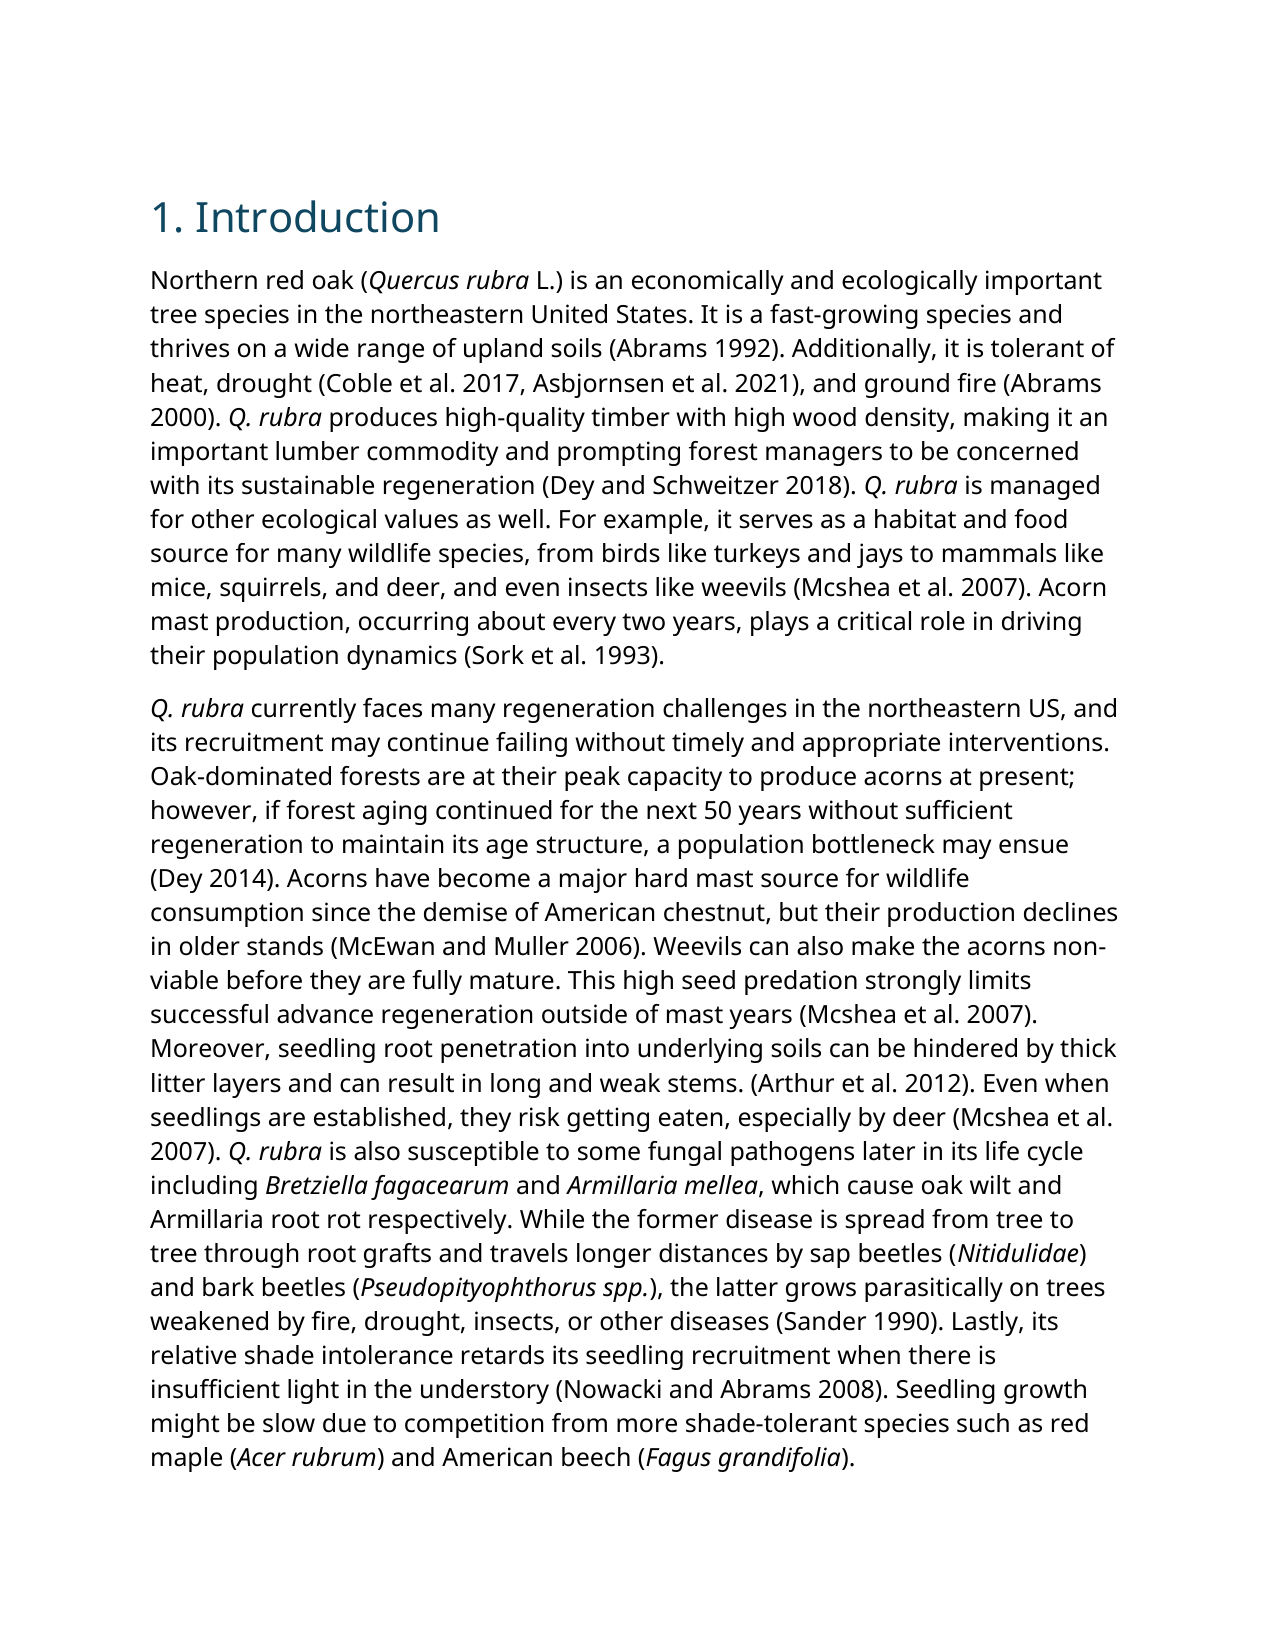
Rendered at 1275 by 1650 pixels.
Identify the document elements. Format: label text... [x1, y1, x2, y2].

subtitle 1. Introduction [150, 187, 1125, 244]
text Northern red oak (Quercus rubra L.) is an economically and ecologically important tree species in the northeastern United States. It is a fast-growing species and thrives on a wide range of upland soils (Abrams 1992). Additionally, it is tolerant of heat, drought (Coble et al. 2017, Asbjornsen et al. 2021), and ground fire (Abrams 2000). Q. rubra produces high-quality timber with high wood density, making it an important lumber commodity and prompting forest managers to be concerned with its sustainable regeneration (Dey and Schweitzer 2018). Q. rubra is managed for other ecological values as well. For example, it serves as a habitat and food source for many wildlife species, from birds like turkeys and jays to mammals like mice, squirrels, and deer, and even insects like weevils (Mcshea et al. 2007). Acorn mast production, occurring about every two years, plays a critical role in driving their population dynamics (Sork et al. 1993). [150, 263, 1125, 672]
text Q. rubra currently faces many regeneration challenges in the northeastern US, and its recruitment may continue failing without timely and appropriate interventions. Oak-dominated forests are at their peak capacity to produce acorns at present; however, if forest aging continued for the next 50 years without sufficient regeneration to maintain its age structure, a population bottleneck may ensue (Dey 2014). Acorns have become a major hard mast source for wildlife consumption since the demise of American chestnut, but their production declines in older stands (McEwan and Muller 2006). Weevils can also make the acorns non-viable before they are fully mature. This high seed predation strongly limits successful advance regeneration outside of mast years (Mcshea et al. 2007). Moreover, seedling root penetration into underlying soils can be hindered by thick litter layers and can result in long and weak stems. (Arthur et al. 2012). Even when seedlings are established, they risk getting eaten, especially by deer (Mcshea et al. 2007). Q. rubra is also susceptible to some fungal pathogens later in its life cycle including Bretziella fagacearum and Armillaria mellea, which cause oak wilt and Armillaria root rot respectively. While the former disease is spread from tree to tree through root grafts and travels longer distances by sap beetles (Nitidulidae) and bark beetles (Pseudopityophthorus spp.), the latter grows parasitically on trees weakened by fire, drought, insects, or other diseases (Sander 1990). Lastly, its relative shade intolerance retards its seedling recruitment when there is insufficient light in the understory (Nowacki and Abrams 2008). Seedling growth might be slow due to competition from more shade-tolerant species such as red maple (Acer rubrum) and American beech (Fagus grandifolia). [150, 691, 1125, 1474]
